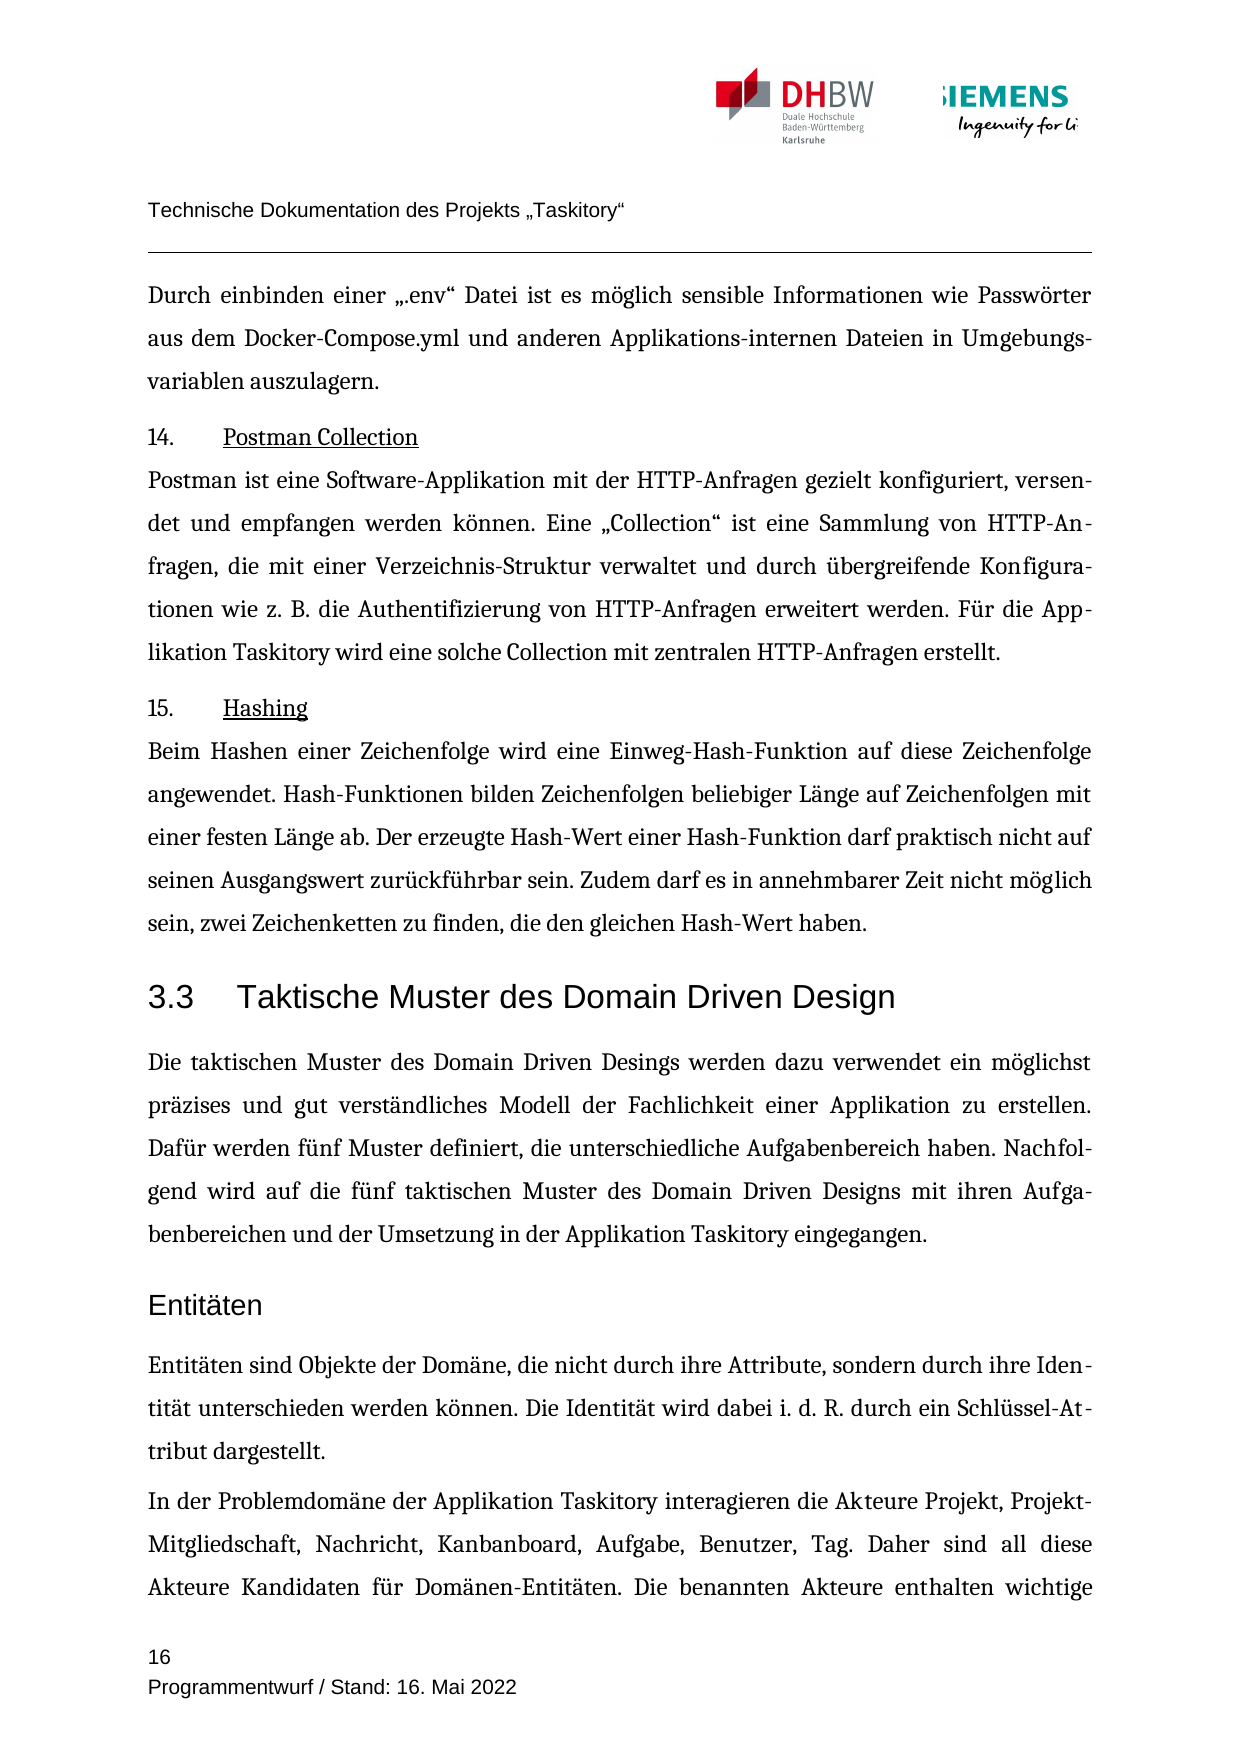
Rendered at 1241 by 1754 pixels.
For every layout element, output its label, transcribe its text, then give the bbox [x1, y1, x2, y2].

subtitle Entitäten [0, 1288, 1092, 1322]
text Beim Hashen einer Zeichenfolge wird eine Einweg-Hash-Funktion auf diese Zeichenfolge angewendet. Hash-Funktionen bilden Zeichenfolgen beliebiger Länge auf Zeichenfolgen mit einer festen Länge ab. Der erzeugte Hash-Wert einer Hash-Funktion darf praktisch nicht auf seinen Ausgangswert zurückführbar sein. Zudem darf es in annehmbarer Zeit nicht möglich sein, zwei Zeichenketten zu finden, die den gleichen Hash-Wert haben. [148, 737, 1092, 938]
text Entitäten sind Objekte der Domäne, die nicht durch ihre Attribute, sondern durch ihre Identität unterschieden werden können. Die Identität wird dabei i. d. R. durch ein Schlüssel-Attribut dargestellt. [148, 1351, 1092, 1466]
text Die taktischen Muster des Domain Driven Desings werden dazu verwendet ein möglichst präzises und gut verständliches Modell der Fachlichkeit einer Applikation zu erstellen. Dafür werden fünf Muster definiert, die unterschiedliche Aufgabenbereich haben. Nachfolgend wird auf die fünf taktischen Muster des Domain Driven Designs mit ihren Aufgabenbereichen und der Umsetzung in der Applikation Taskitory eingegangen. [148, 1047, 1092, 1249]
list Hashing [148, 694, 1092, 722]
picture [712, 64, 878, 150]
subtitle Taktische Muster des Domain Driven Design [148, 977, 1092, 1016]
text Postman ist eine Software-Applikation mit der HTTP-Anfragen gezielt konfiguriert, versendet und empfangen werden können. Eine „Collection“ ist eine Sammlung von HTTP-Anfragen, die mit einer Verzeichnis-Struktur verwaltet und durch übergreifende Konfigurationen wie z. B. die Authentifizierung von HTTP-Anfragen erweitert werden. Für die Applikation Taskitory wird eine solche Collection mit zentralen HTTP-Anfragen erstellt. [148, 466, 1092, 667]
picture [943, 85, 1078, 138]
text Durch einbinden einer „.env“ Datei ist es möglich sensible Informationen wie Passwörter aus dem Docker-Compose.yml und anderen Applikations-internen Dateien in Umgebungsvariablen auszulagern. [148, 281, 1092, 396]
list Postman Collection [148, 422, 1092, 451]
